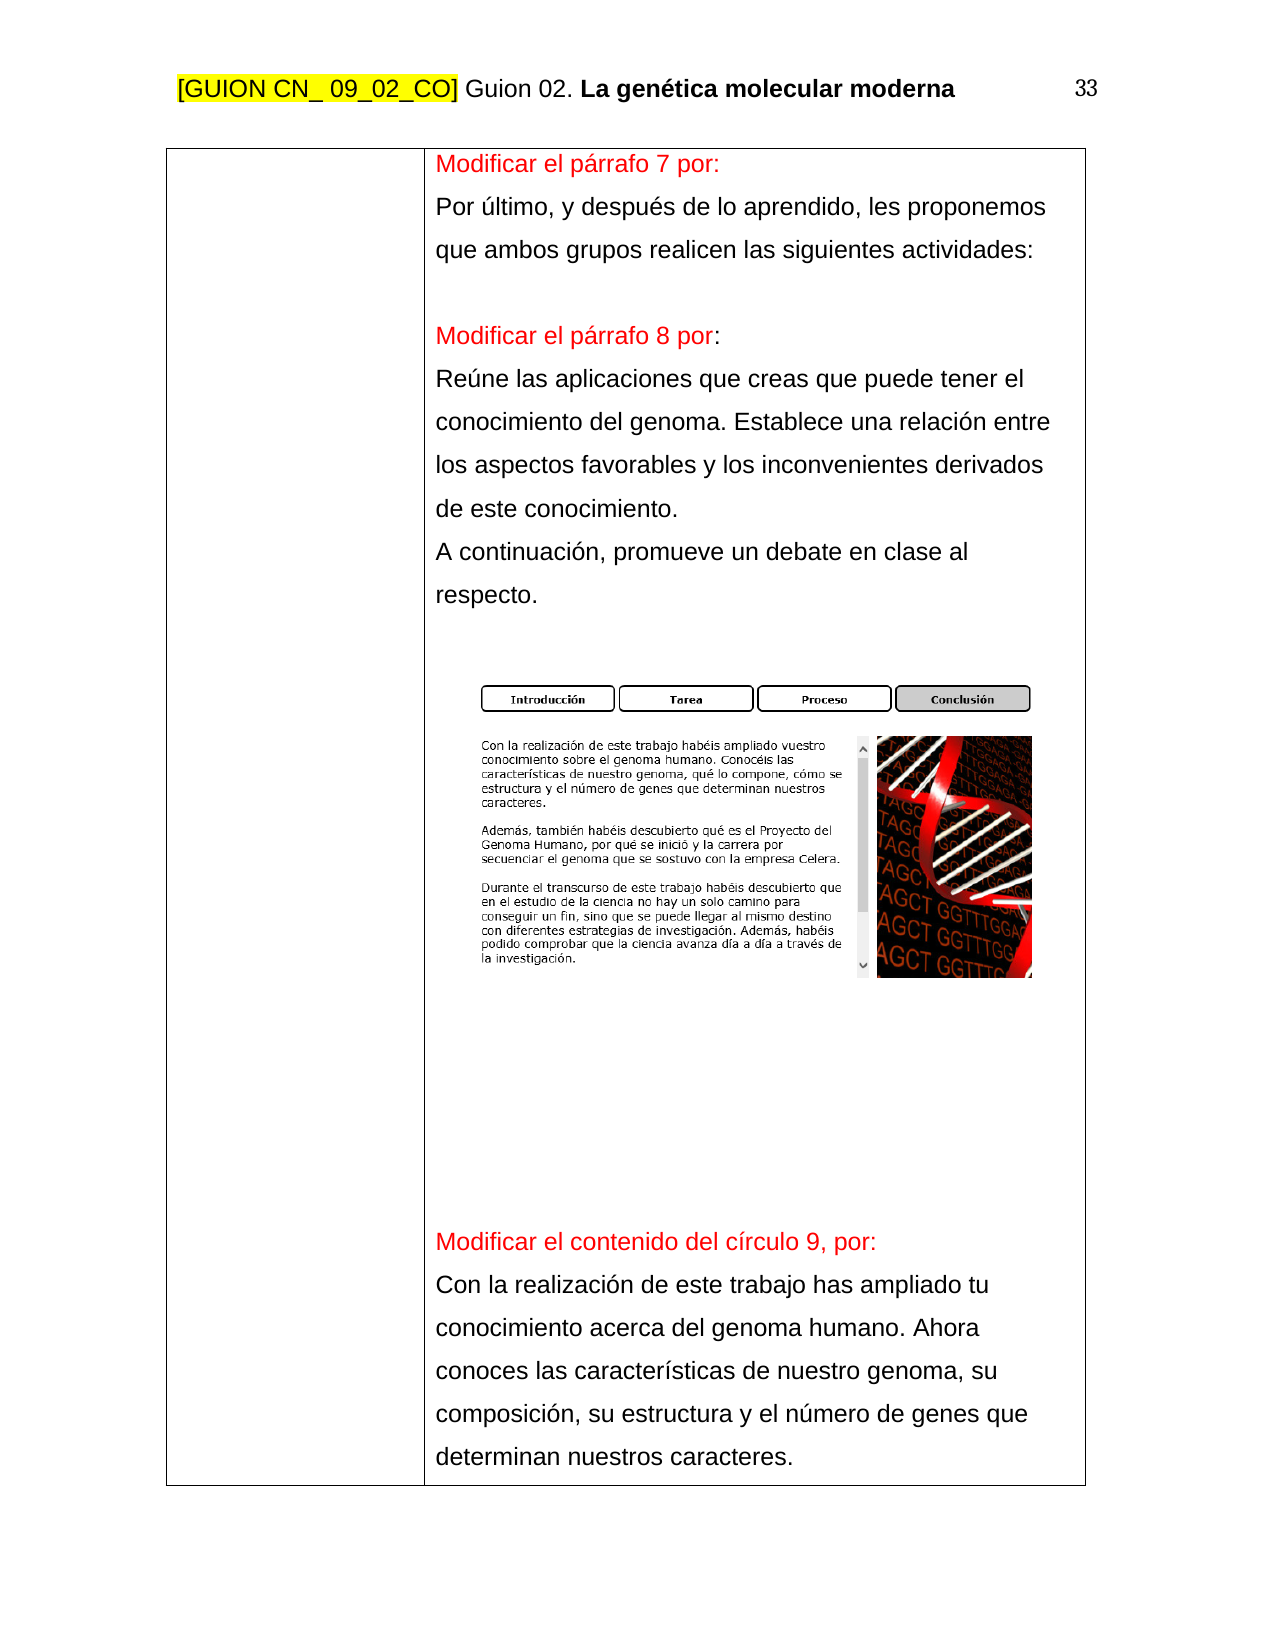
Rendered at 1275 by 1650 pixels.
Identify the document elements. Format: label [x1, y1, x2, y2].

picture [451, 676, 1058, 978]
table_cell [167, 149, 424, 1485]
table_cell [425, 149, 1085, 1485]
